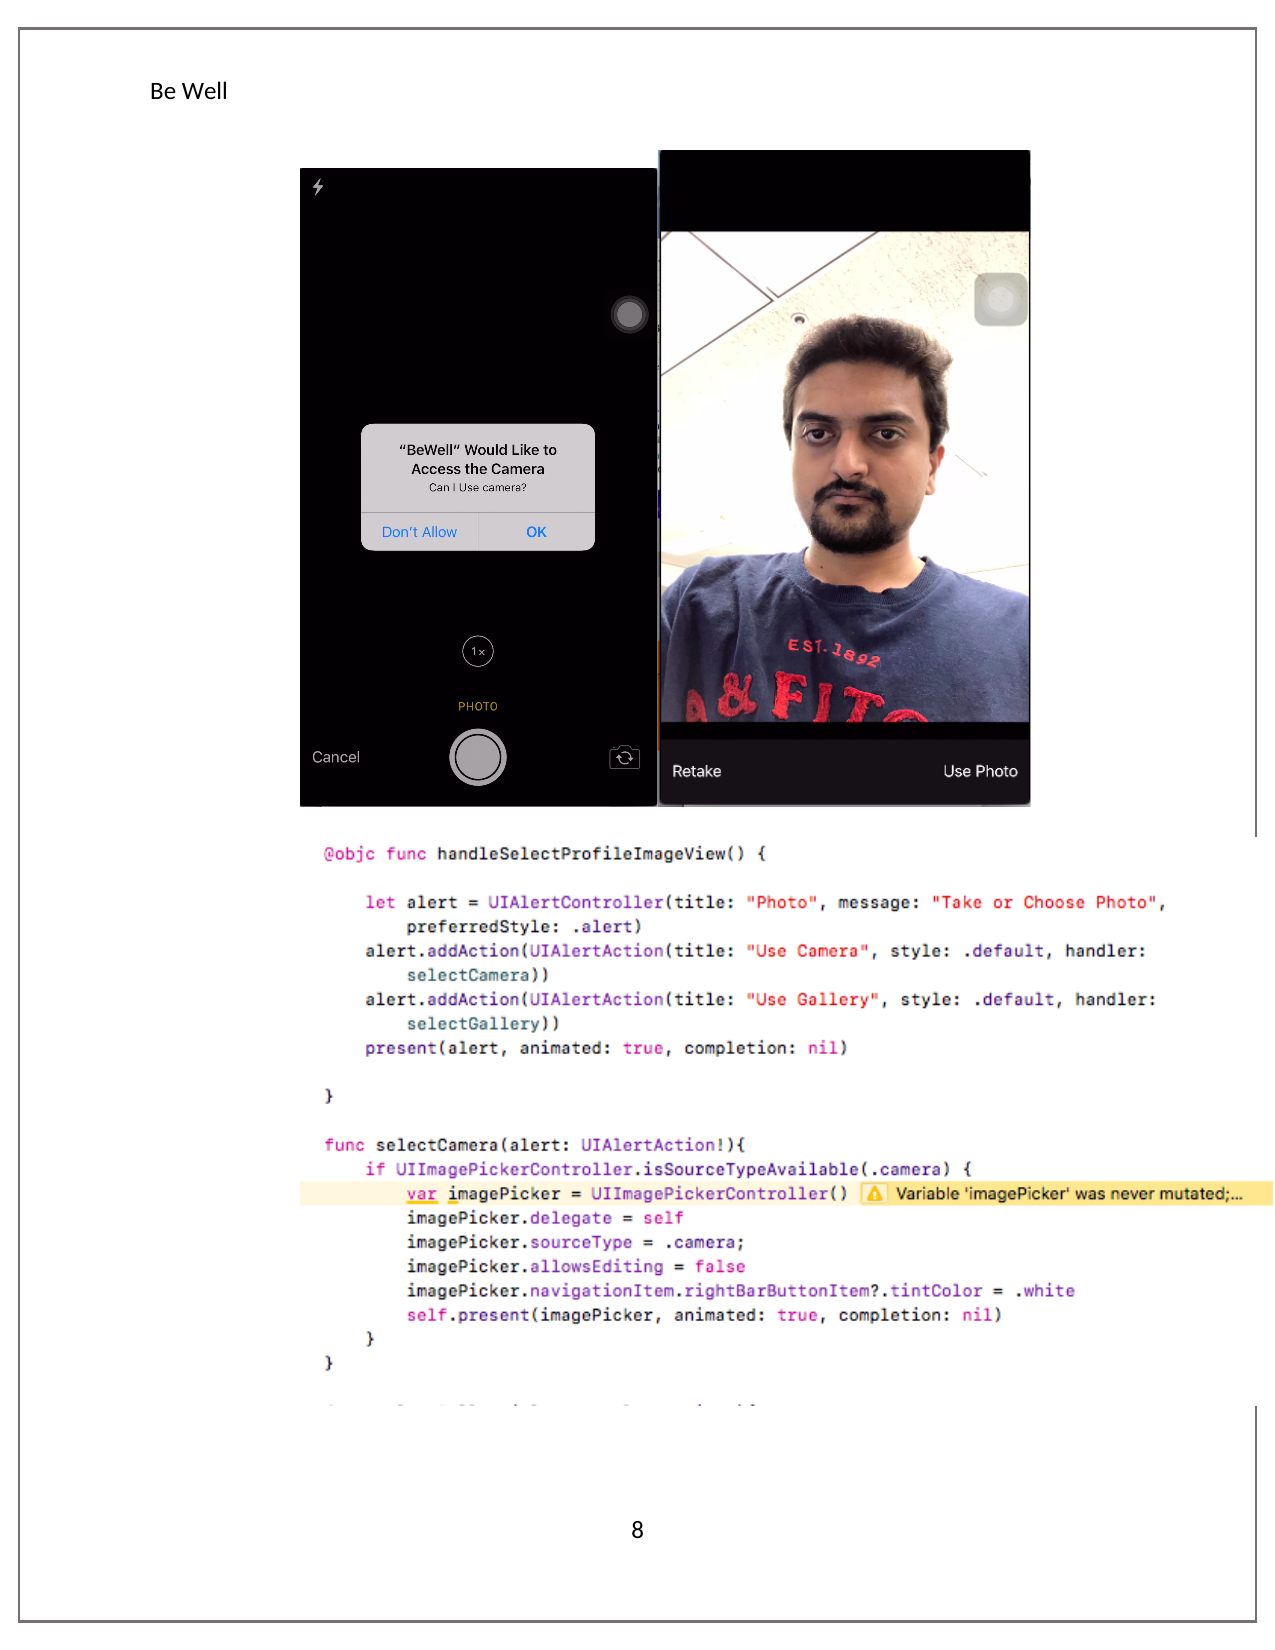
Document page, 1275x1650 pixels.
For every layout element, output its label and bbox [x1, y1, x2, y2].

picture [300, 150, 1031, 807]
picture [300, 837, 1273, 1406]
